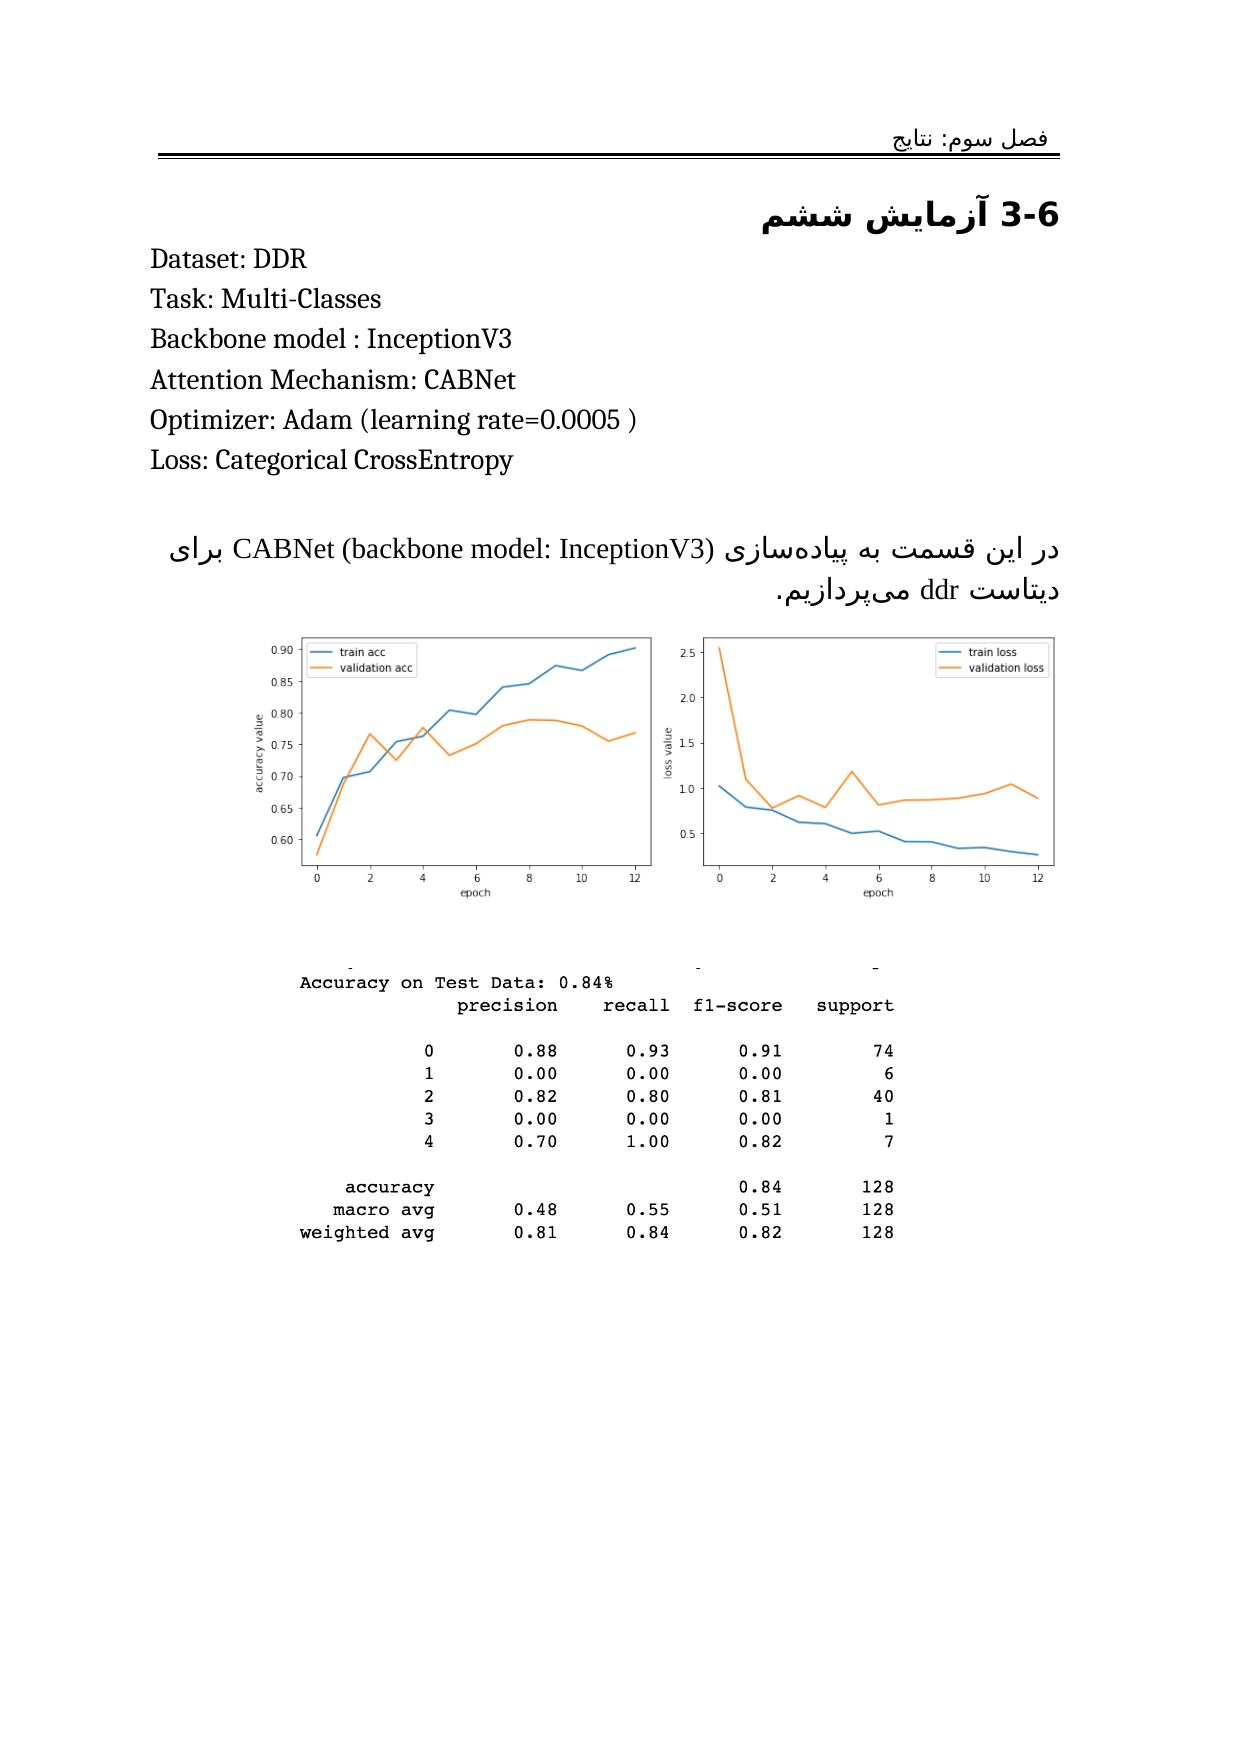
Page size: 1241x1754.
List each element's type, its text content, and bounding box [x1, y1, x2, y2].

subtitle 3-6 آزمایش ششم [150, 196, 1060, 234]
picture [248, 631, 1060, 905]
text Loss: Categorical CrossEntropy [150, 443, 1060, 477]
picture [285, 968, 925, 1269]
text Backbone model : InceptionV3 [150, 323, 1060, 356]
text Optimizer: Adam (learning rate=0.0005 ) [150, 403, 1060, 437]
text Attention Mechanism: CABNet [150, 363, 1060, 396]
text Task: Multi-Classes [150, 282, 1060, 316]
text Dataset: DDR [150, 242, 1060, 276]
title در این قسمت به پیاده‌سازی CABNet (backbone model: InceptionV3) برای دیتاست ddr می‌پردازیم. [150, 531, 1060, 606]
